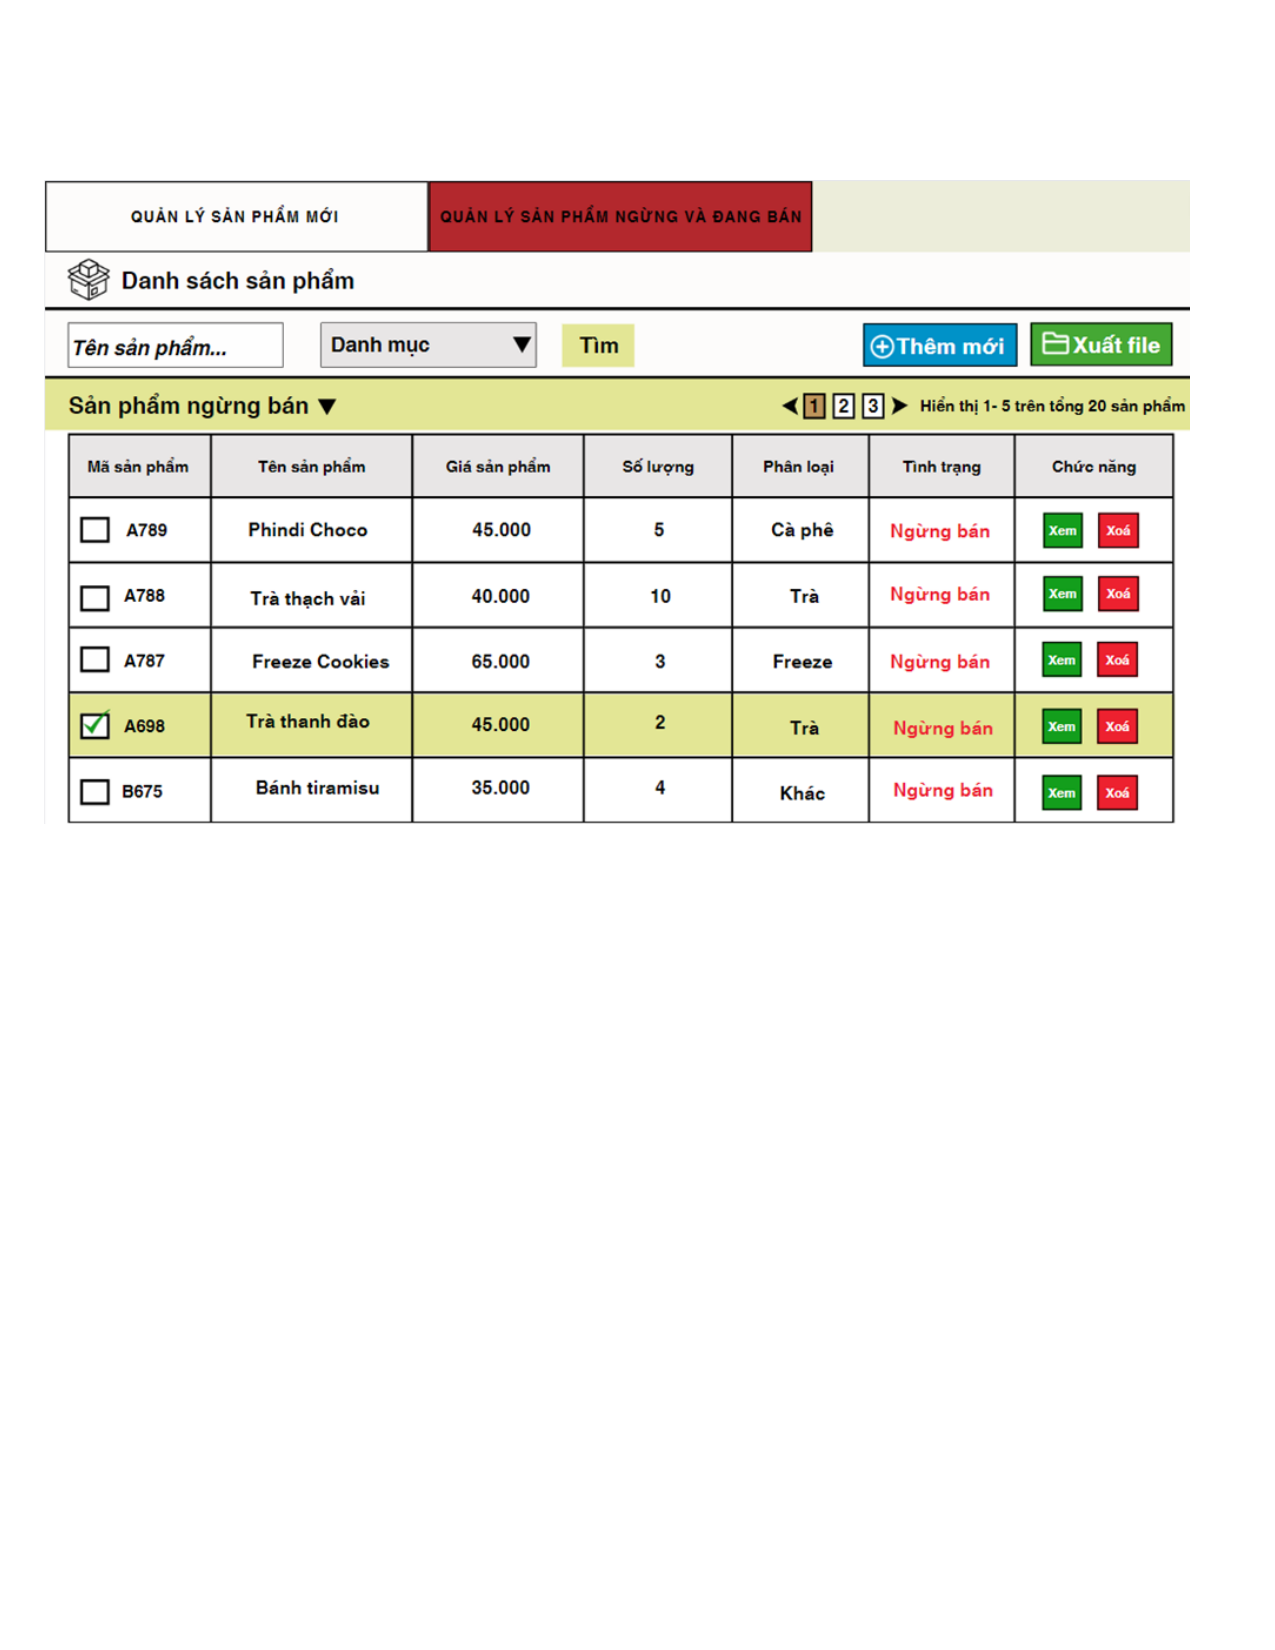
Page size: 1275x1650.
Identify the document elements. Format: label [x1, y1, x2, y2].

picture [44, 180, 1190, 824]
